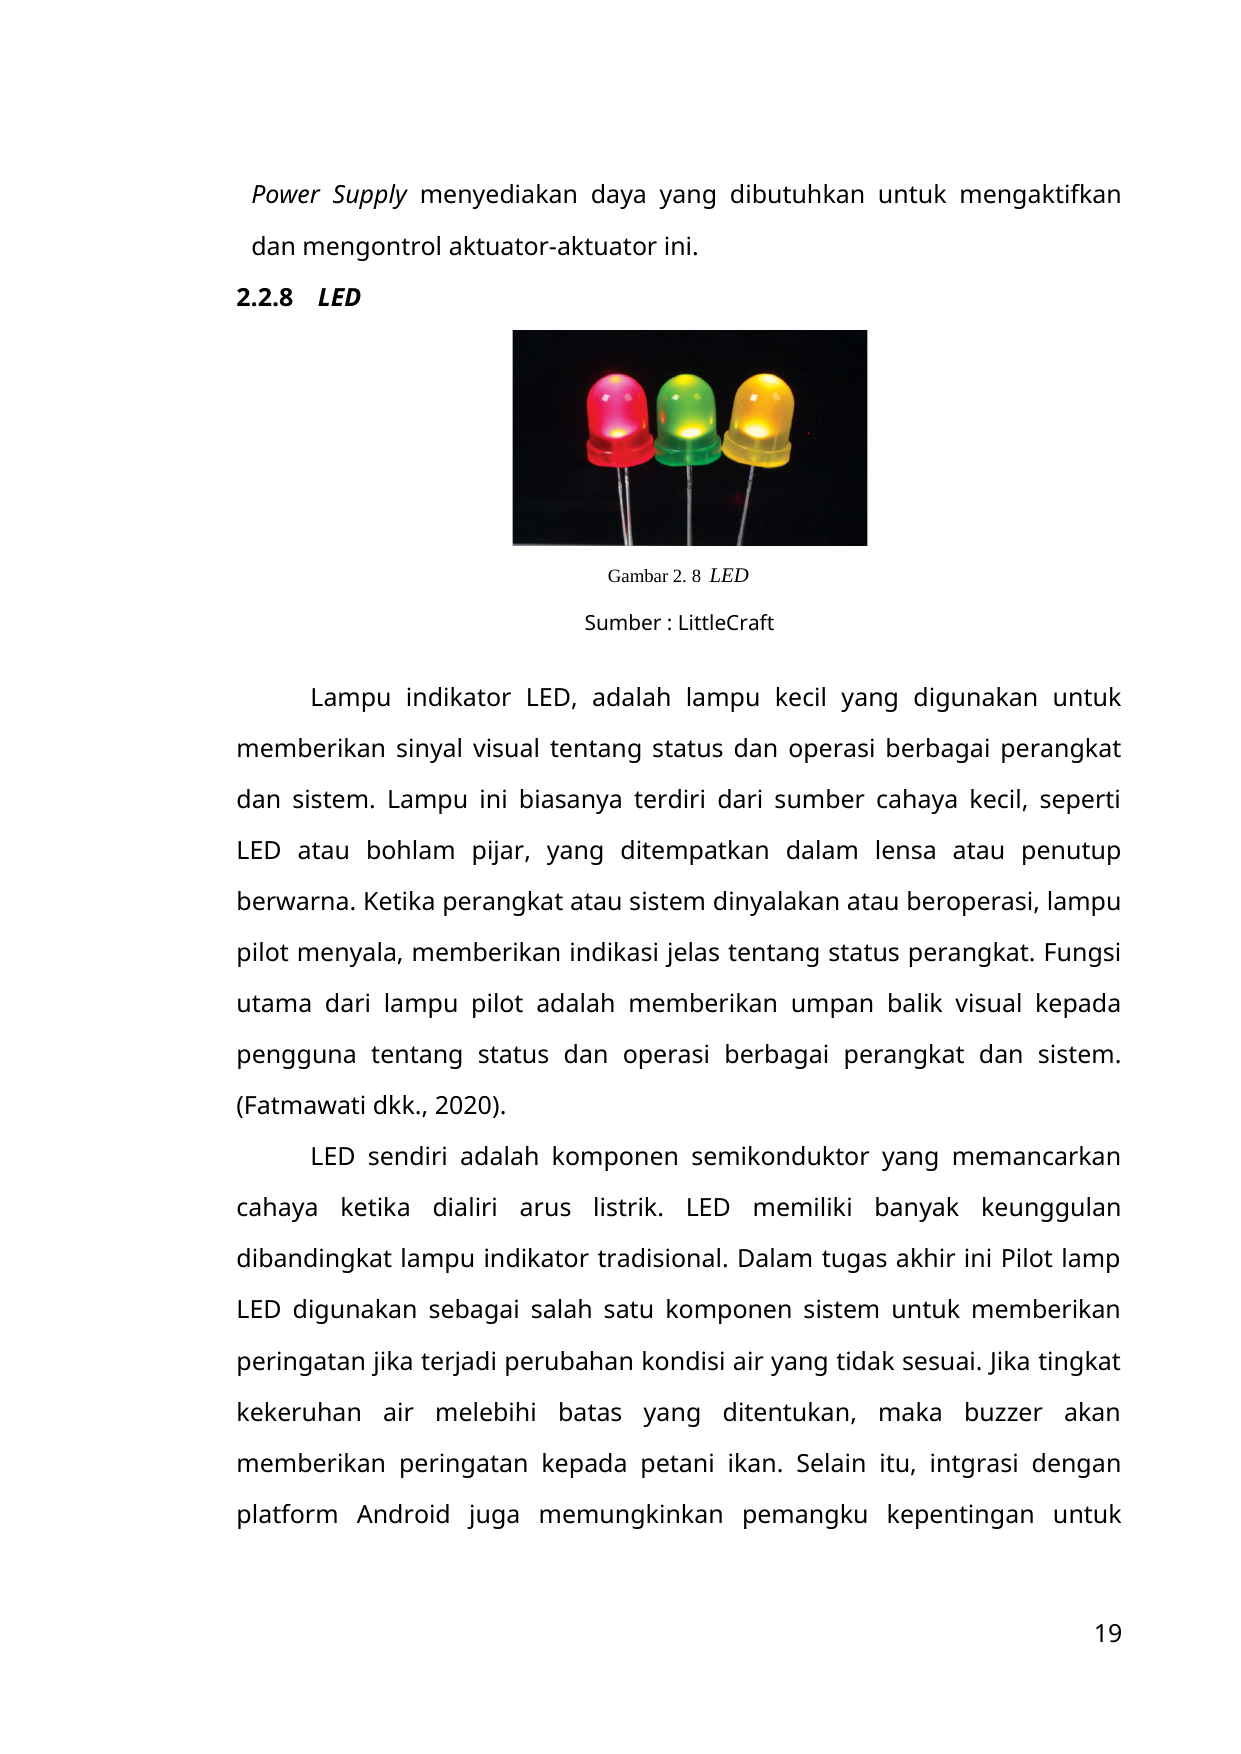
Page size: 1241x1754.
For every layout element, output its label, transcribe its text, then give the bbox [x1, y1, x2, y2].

text Lampu indikator LED, adalah lampu kecil yang digunakan untuk memberikan sinyal visual tentang status dan operasi berbagai perangkat dan sistem. Lampu ini biasanya terdiri dari sumber cahaya kecil, seperti LED atau bohlam pijar, yang ditempatkan dalam lensa atau penutup berwarna. Ketika perangkat atau sistem dinyalakan atau beroperasi, lampu pilot menyala, memberikan indikasi jelas tentang status perangkat. Fungsi utama dari lampu pilot adalah memberikan umpan balik visual kepada pengguna tentang status dan operasi berbagai perangkat dan sistem. . [236, 679, 1122, 1122]
text Gambar 2. 8 LED [236, 563, 1122, 587]
picture [512, 330, 868, 546]
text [236, 1139, 1122, 1530]
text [251, 177, 1122, 262]
text Sumber : LittleCraft [236, 608, 1122, 636]
list LED [236, 279, 1122, 313]
